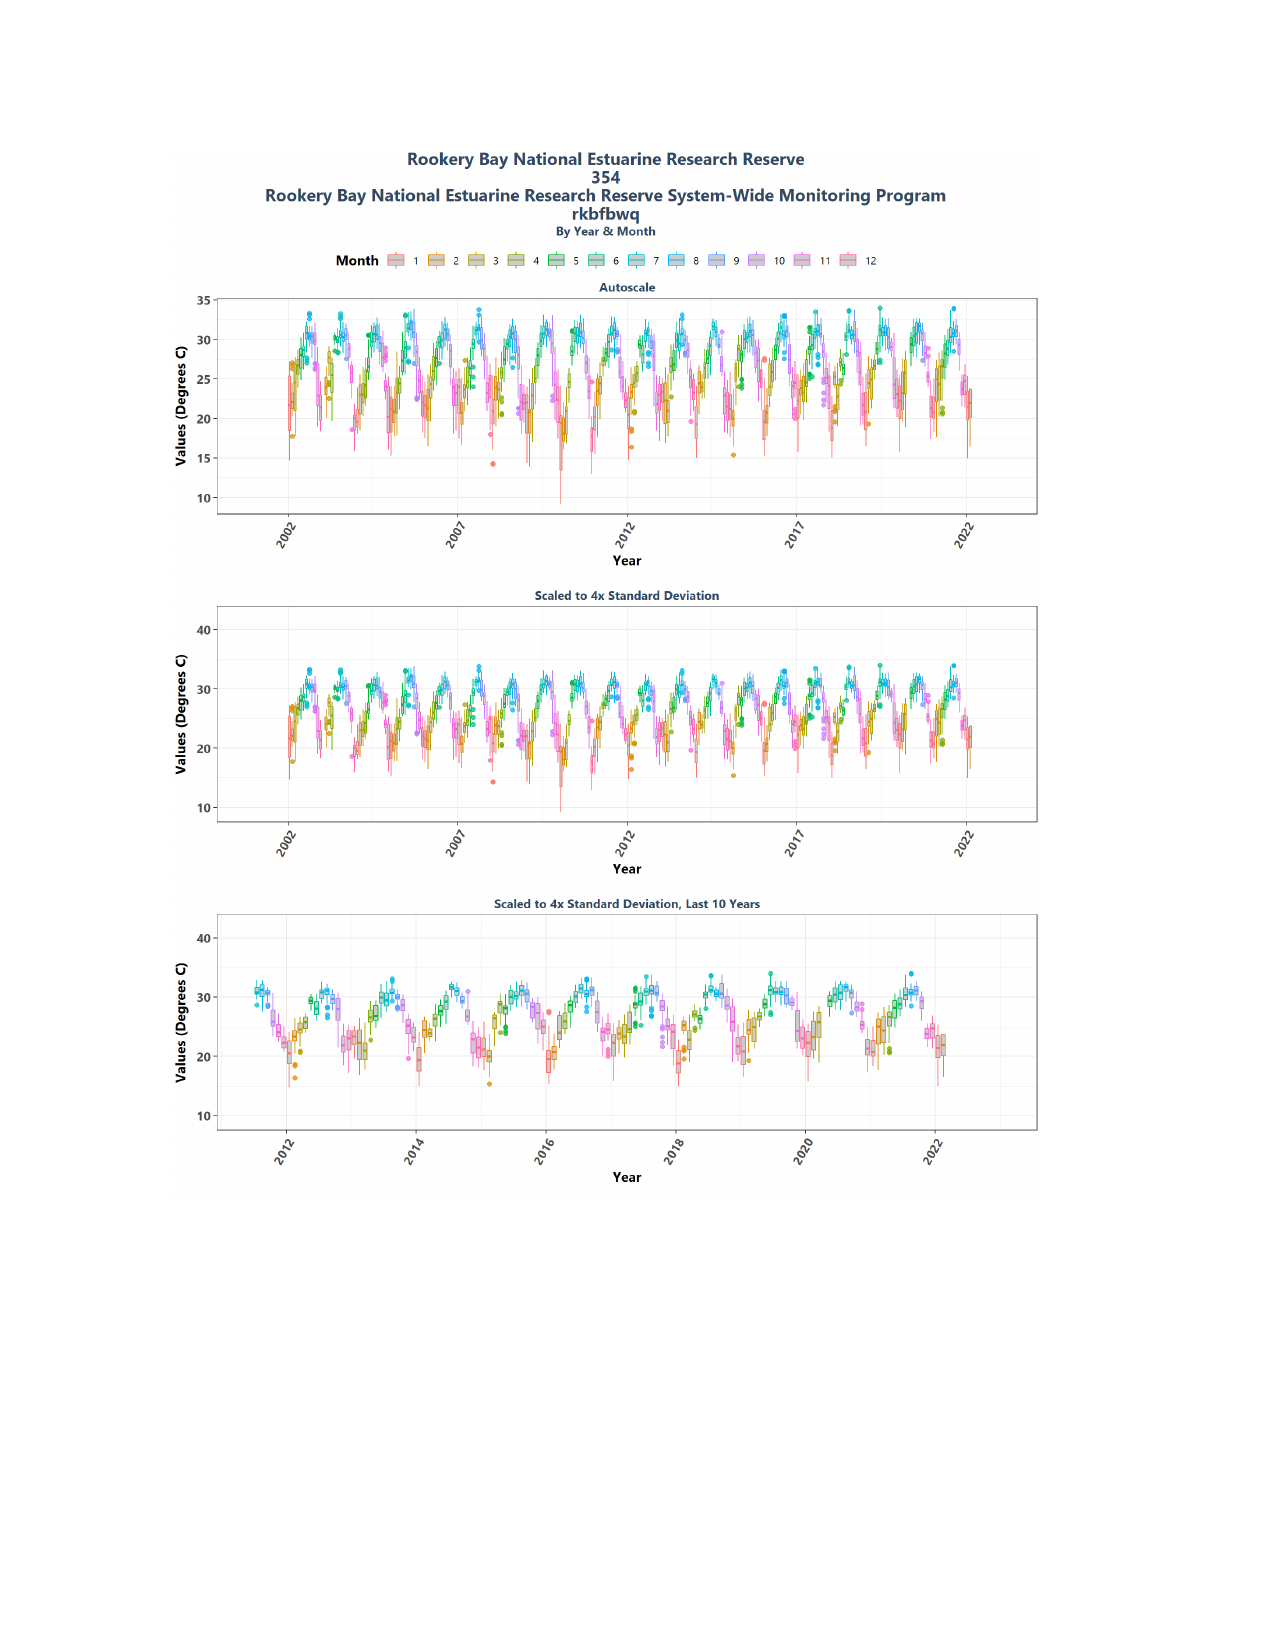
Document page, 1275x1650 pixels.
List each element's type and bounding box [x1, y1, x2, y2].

picture [168, 150, 1044, 1200]
